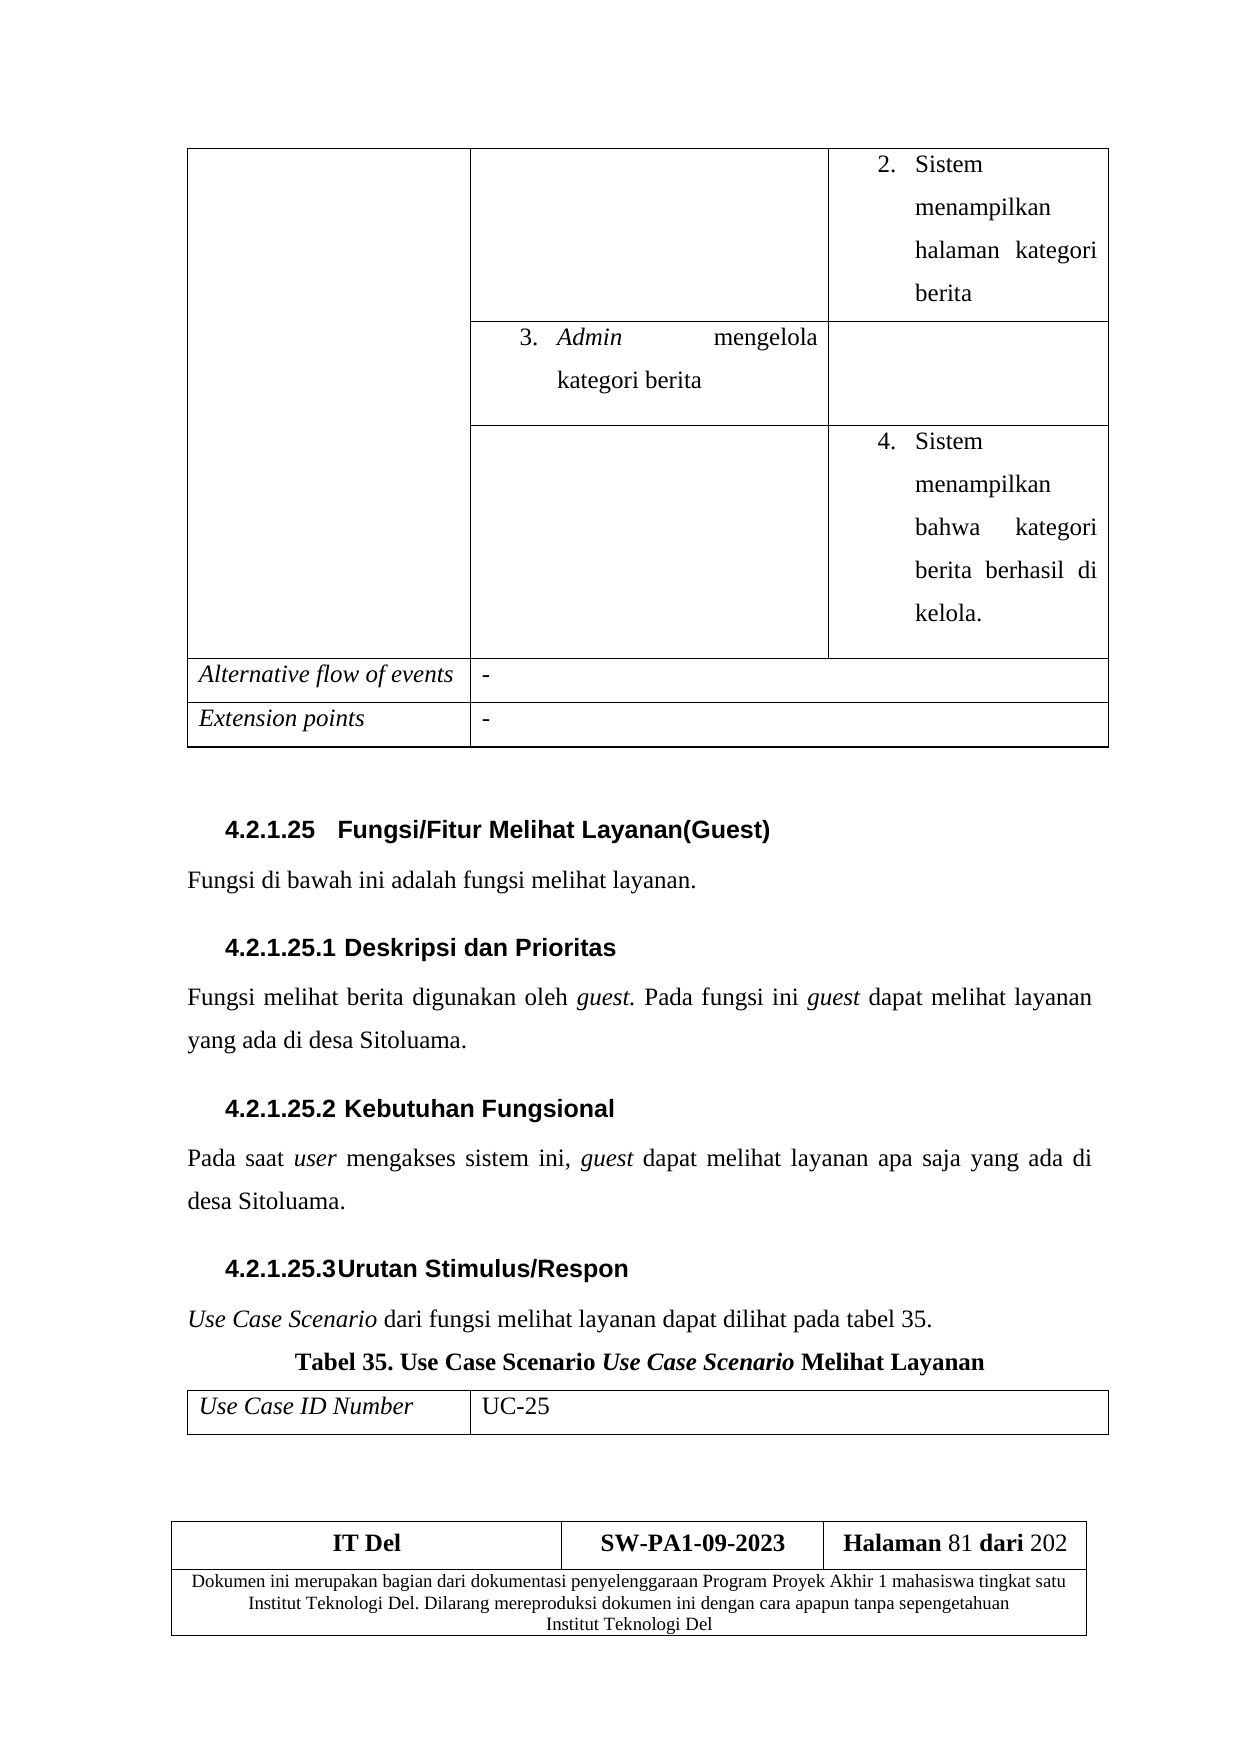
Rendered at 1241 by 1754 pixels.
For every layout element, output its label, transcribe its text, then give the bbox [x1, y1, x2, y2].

table_cell Sistem menampilkan halaman kategori berita [829, 149, 1108, 321]
table_cell [471, 659, 1108, 702]
table_header Use Case ID Number [188, 1391, 470, 1434]
table_cell [829, 322, 1108, 425]
table_cell Extension points [188, 703, 470, 746]
table_cell Sistem menampilkan bahwa kategori berita berhasil di kelola. [829, 426, 1108, 658]
table_header UC-25 [471, 1391, 1108, 1434]
text Fungsi melihat berita digunakan oleh guest. Pada fungsi ini guest dapat melihat layanan yang ada di desa Sitoluama. [187, 982, 1092, 1054]
subtitle Urutan Stimulus/Respon [225, 1254, 1092, 1283]
table_cell Admin mengelola kategori berita [471, 322, 828, 425]
subtitle Deskripsi dan Prioritas [225, 933, 1092, 962]
subtitle Fungsi/Fitur Melihat Layanan(Guest) [225, 816, 1092, 844]
table_cell [471, 426, 828, 658]
table_cell [471, 703, 1108, 746]
table_cell [471, 149, 828, 321]
text Use Case Scenario dari fungsi melihat layanan dapat dilihat pada tabel 35. [187, 1304, 1092, 1332]
text Tabel 35. Use Case Scenario Use Case Scenario Melihat Layanan [187, 1347, 1092, 1376]
text Fungsi di bawah ini adalah fungsi melihat layanan. [187, 865, 1092, 894]
subtitle Kebutuhan Fungsional [225, 1094, 1092, 1122]
text Pada saat user mengakses sistem ini, guest dapat melihat layanan apa saja yang ada di desa Sitoluama. [187, 1143, 1092, 1215]
table_cell Alternative flow of events [188, 659, 470, 702]
